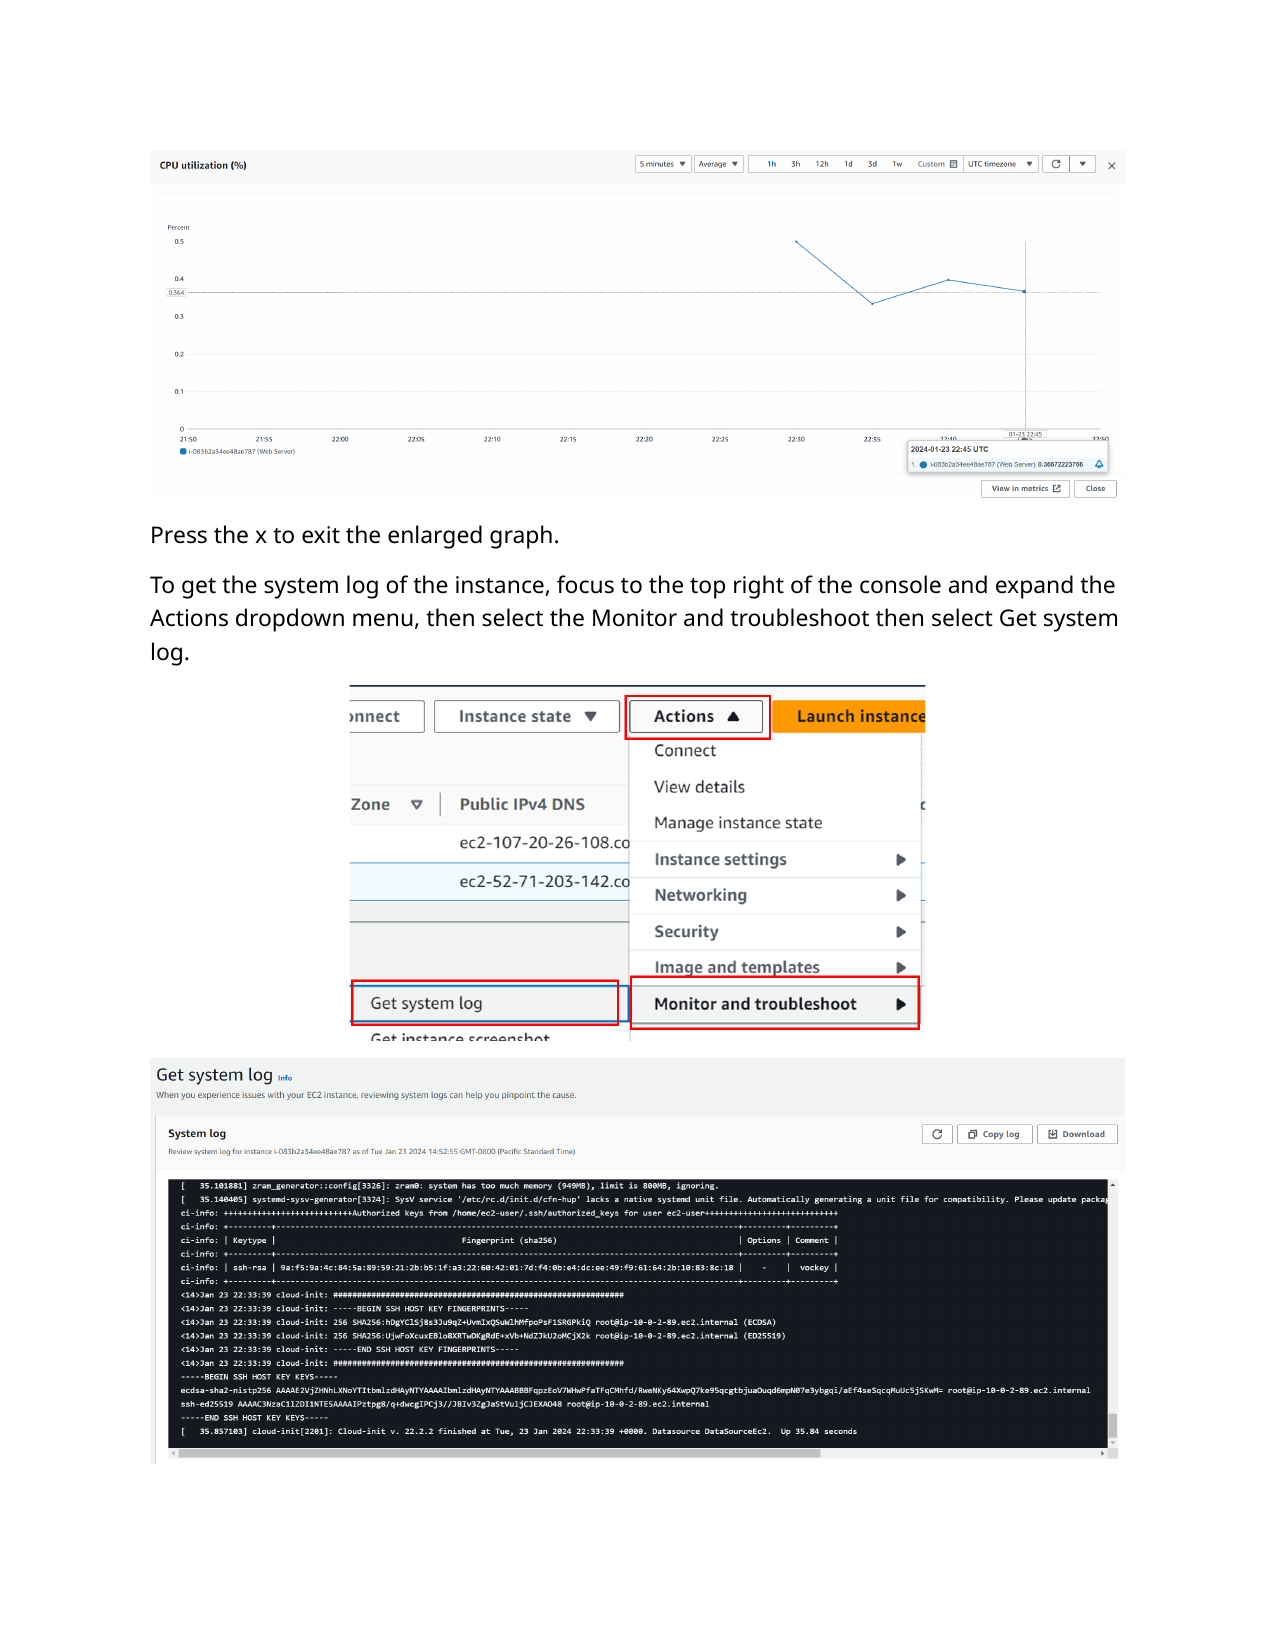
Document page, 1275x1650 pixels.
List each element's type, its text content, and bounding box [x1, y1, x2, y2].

text Press the x to exit the enlarged graph. [150, 519, 1125, 551]
text To get the system log of the instance, focus to the top right of the console and expand the Actions dropdown menu, then select the Monitor and troubleshoot then select Get system log. [150, 569, 1125, 667]
picture [150, 150, 1125, 501]
picture [349, 685, 926, 1041]
picture [150, 1058, 1125, 1464]
